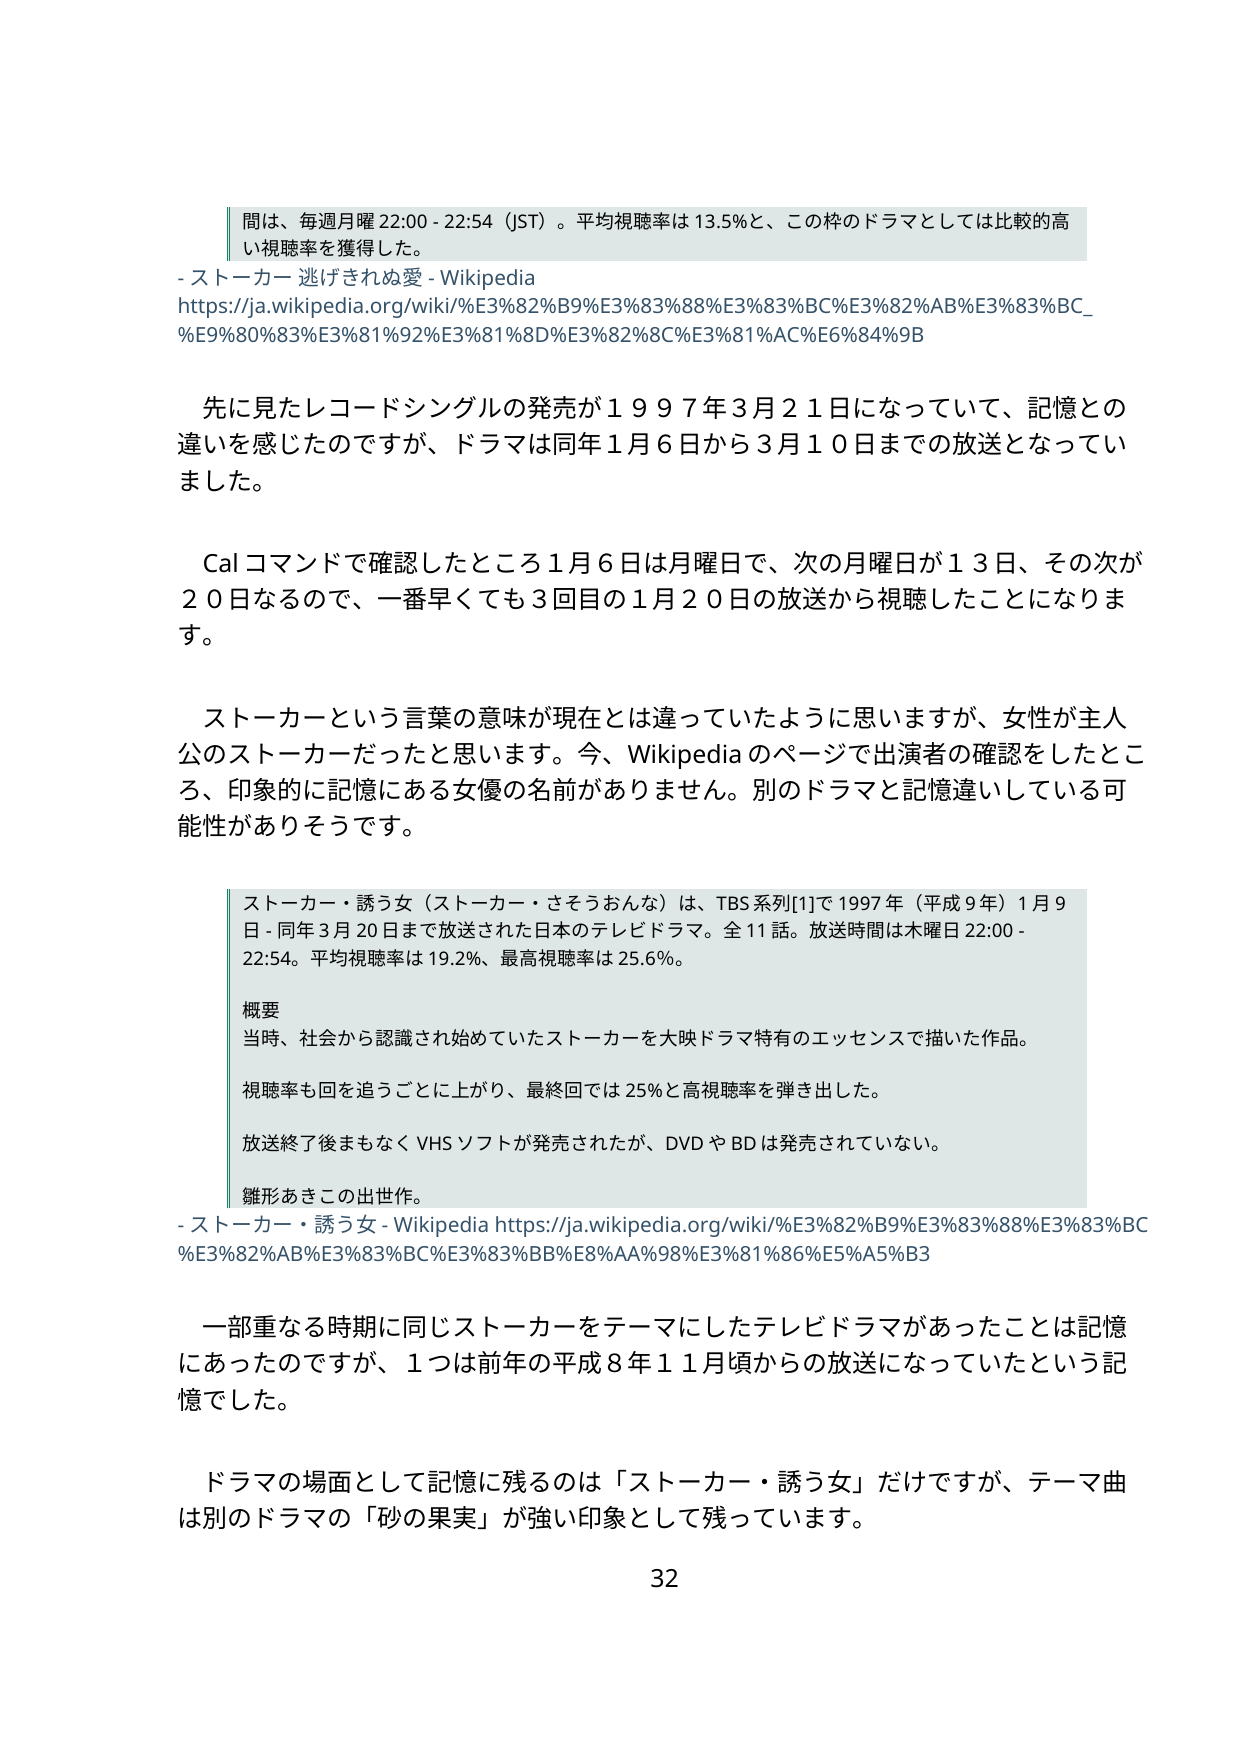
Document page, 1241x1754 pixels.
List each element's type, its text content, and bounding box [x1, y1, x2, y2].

text ストーカー・誘う女（ストーカー・さそうおんな）は、TBS系列[1]で1997年（平成9年）1月9日 - 同年3月20日まで放送された日本のテレビドラマ。全11話。放送時間は木曜日22:00 - 22:54。平均視聴率は19.2%、最高視聴率は25.6％。 [230, 889, 1087, 971]
text 当時、社会から認識され始めていたストーカーを大映ドラマ特有のエッセンスで描いた作品。 [230, 1023, 1087, 1050]
text 一部重なる時期に同じストーカーをテーマにしたテレビドラマがあったことは記憶にあったのですが、１つは前年の平成８年１１月頃からの放送になっていたという記憶でした。 [177, 1308, 1152, 1416]
text ドラマの場面として記憶に残るのは「ストーカー・誘う女」だけですが、テーマ曲は別のドラマの「砂の果実」が強い印象として残っています。 [177, 1462, 1152, 1535]
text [230, 207, 1087, 261]
text Calコマンドで確認したところ１月６日は月曜日で、次の月曜日が１３日、その次が２０日なるので、一番早くても３回目の１月２０日の放送から視聴したことになります。 [177, 543, 1152, 652]
text 視聴率も回を追うごとに上がり、最終回では25%と高視聴率を弾き出した。 [230, 1076, 1087, 1103]
text - ストーカー・誘う女 - Wikipedia https://ja.wikipedia.org/wiki/%E3%82%B9%E3%83%88%E3%83%BC%E3%82%AB%E3%83%BC%E3%83%BB%E8%AA%98%E3%81%86%E5%A5%B3 [177, 1208, 1152, 1267]
text 概要 [230, 996, 1087, 1023]
text - ストーカー 逃げきれぬ愛 - Wikipedia https://ja.wikipedia.org/wiki/%E3%82%B9%E3%83%88%E3%83%BC%E3%82%AB%E3%83%BC_%E9%80%83%E3%81%92%E3%81%8D%E3%82%8C%E3%81%AC%E6%84%9B [177, 261, 1152, 348]
text 雛形あきこの出世作。 [230, 1181, 1087, 1208]
text ストーカーという言葉の意味が現在とは違っていたように思いますが、女性が主人公のストーカーだったと思います。今、Wikipediaのページで出演者の確認をしたところ、印象的に記憶にある女優の名前がありません。別のドラマと記憶違いしている可能性がありそうです。 [177, 698, 1152, 843]
text 先に見たレコードシングルの発売が１９９７年３月２１日になっていて、記憶との違いを感じたのですが、ドラマは同年１月６日から３月１０日までの放送となっていました。 [177, 389, 1152, 497]
text 放送終了後まもなくVHSソフトが発売されたが、DVDやBDは発売されていない。 [230, 1129, 1087, 1156]
